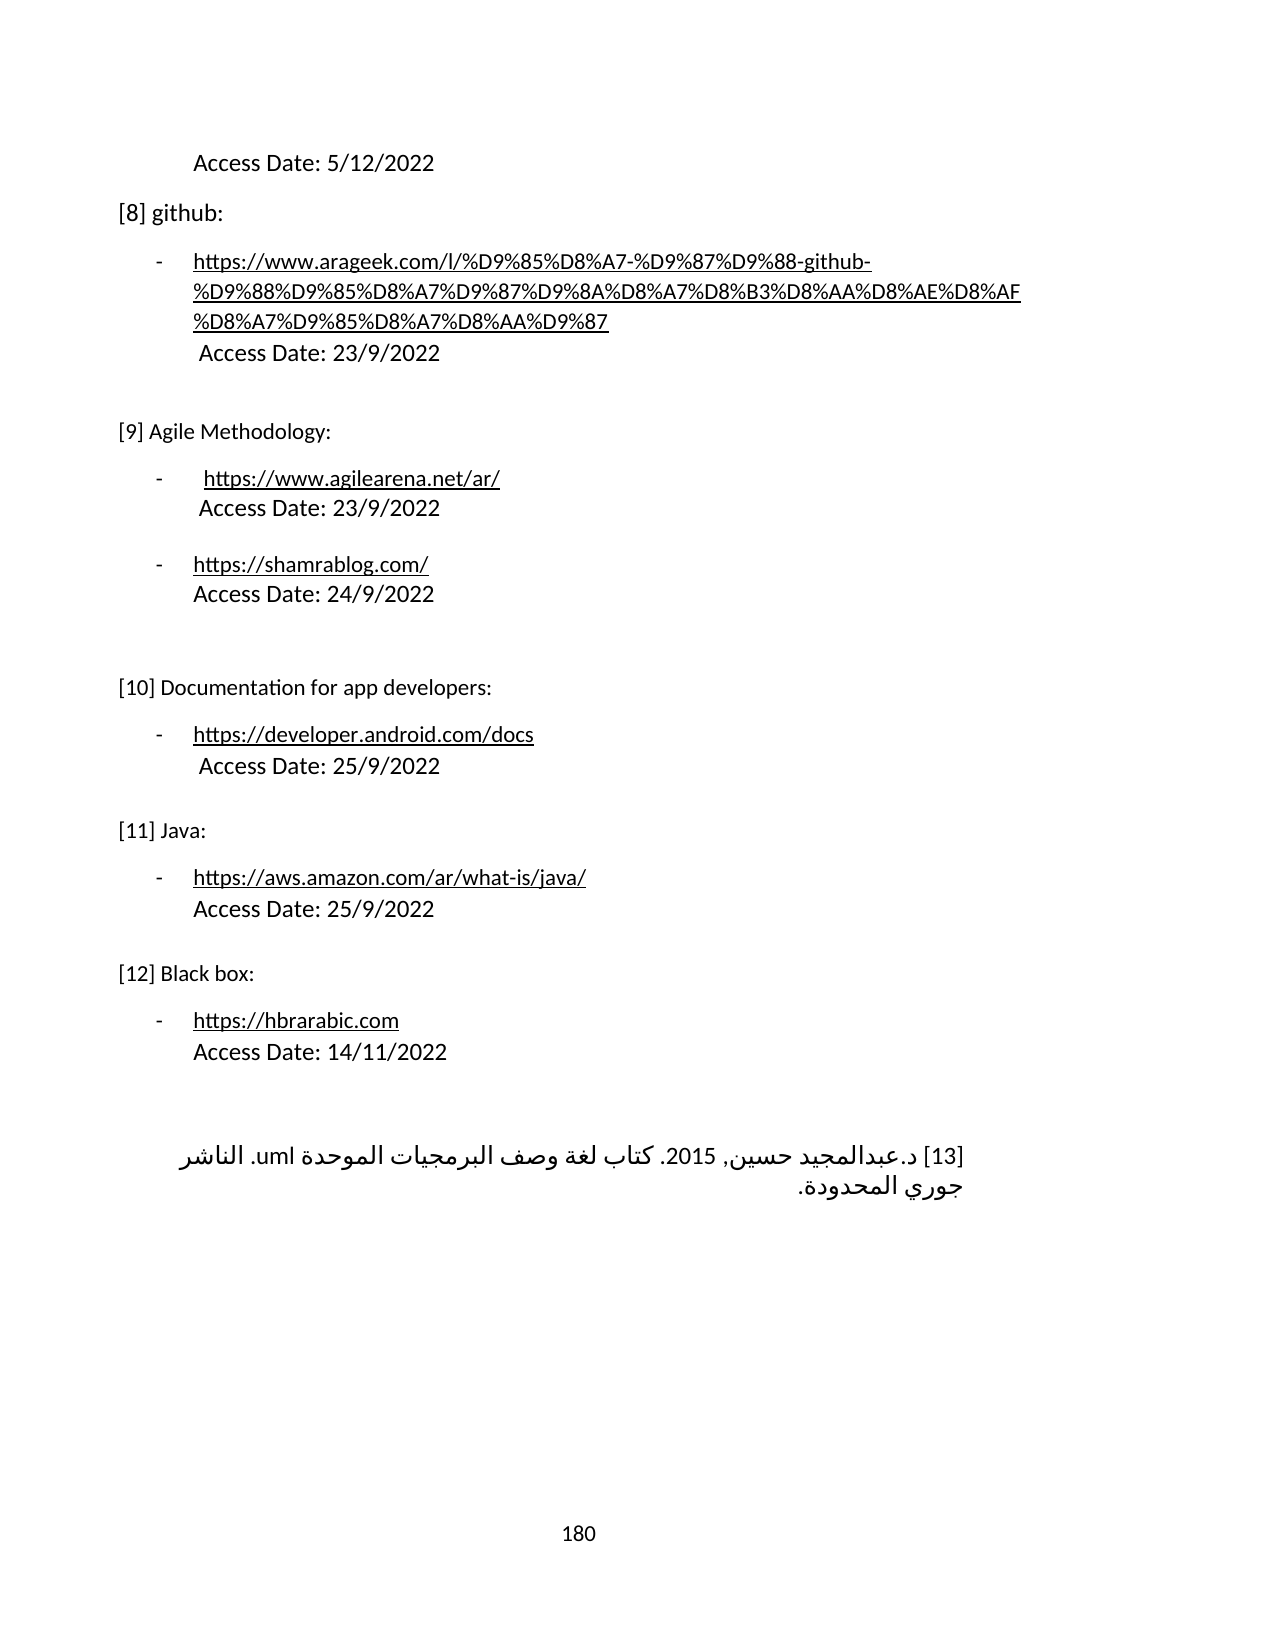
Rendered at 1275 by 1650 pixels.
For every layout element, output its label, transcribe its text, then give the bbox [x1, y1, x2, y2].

text Access Date: 25/9/2022 [193, 750, 1039, 781]
text [13] د.عبدالمجيد حسين, 2015. كتاب لغة وصف البرمجيات الموحدة uml. الناشر جوري المحدودة. [118, 1140, 964, 1201]
text Access Date: 25/9/2022 [193, 893, 1039, 923]
text [10] Documentation for app developers: [118, 673, 1039, 701]
text Access Date: 24/9/2022 [193, 579, 1039, 609]
list https://www.agilearena.net/ar/ [156, 464, 1039, 492]
text [12] Black box: [118, 959, 1039, 987]
list https://hbrarabic.com [156, 1006, 1039, 1034]
text [9] Agile Methodology: [118, 417, 1039, 445]
list https://shamrablog.com/ [156, 551, 1039, 579]
list https://www.arageek.com/l/%D9%85%D8%A7-%D9%87%D9%88-github-%D9%88%D9%85%D8%A7%D9%87%D9%8A%D8%A7%D8%B3%D8%AA%D8%AE%D8%AF%D8%A7%D9%85%D8%A7%D8%AA%D9%87 [156, 247, 1039, 335]
text Access Date: 23/9/2022 [193, 492, 1039, 523]
list https://aws.amazon.com/ar/what-is/java/ [156, 863, 1039, 891]
list https://developer.android.com/docs [156, 720, 1039, 748]
text [8] github: [118, 197, 1039, 228]
text Access Date: 14/11/2022 [193, 1036, 1039, 1066]
text [11] Java: [118, 816, 1039, 844]
text Access Date: 23/9/2022 [193, 337, 1039, 368]
text Access Date: 5/12/2022 [193, 148, 1039, 178]
